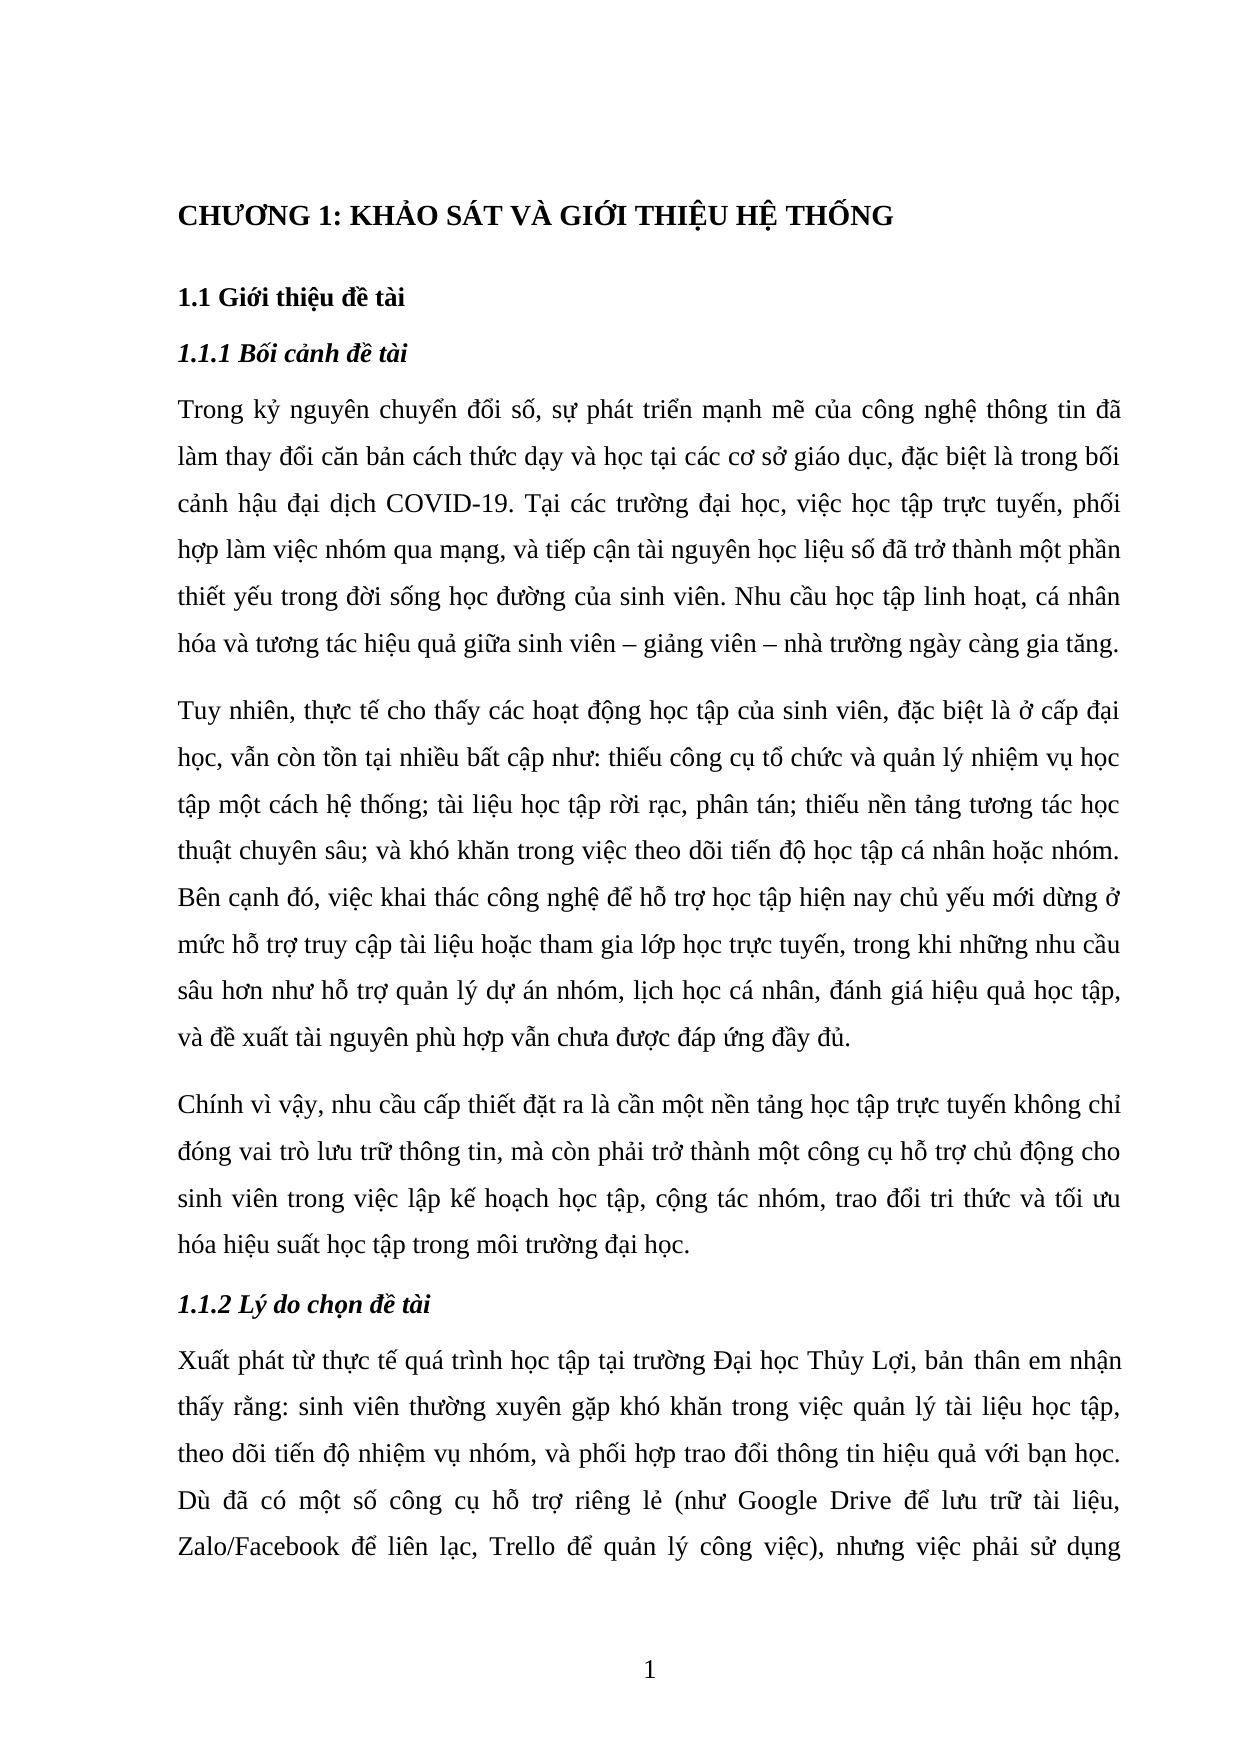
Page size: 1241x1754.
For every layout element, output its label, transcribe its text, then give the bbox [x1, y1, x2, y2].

text Tuy nhiên, thực tế cho thấy các hoạt động học tập của sinh viên, đặc biệt là ở cấp đại học, vẫn còn tồn tại nhiều bất cập như: thiếu công cụ tổ chức và quản lý nhiệm vụ học tập một cách hệ thống; tài liệu học tập rời rạc, phân tán; thiếu nền tảng tương tác học thuật chuyên sâu; và khó khăn trong việc theo dõi tiến độ học tập cá nhân hoặc nhóm. Bên cạnh đó, việc khai thác công nghệ để hỗ trợ học tập hiện nay chủ yếu mới dừng ở mức hỗ trợ truy cập tài liệu hoặc tham gia lớp học trực tuyến, trong khi những nhu cầu sâu hơn như hỗ trợ quản lý dự án nhóm, lịch học cá nhân, đánh giá hiệu quả học tập, và đề xuất tài nguyên phù hợp vẫn chưa được đáp ứng đầy đủ. [177, 694, 1122, 1052]
text Trong kỷ nguyên chuyển đổi số, sự phát triển mạnh mẽ của công nghệ thông tin đã làm thay đổi căn bản cách thức dạy và học tại các cơ sở giáo dục, đặc biệt là trong bối cảnh hậu đại dịch COVID-19. Tại các trường đại học, việc học tập trực tuyến, phối hợp làm việc nhóm qua mạng, và tiếp cận tài nguyên học liệu số đã trở thành một phần thiết yếu trong đời sống học đường của sinh viên. Nhu cầu học tập linh hoạt, cá nhân hóa và tương tác hiệu quả giữa sinh viên – giảng viên – nhà trường ngày càng gia tăng. [177, 393, 1122, 658]
subtitle KHẢO SÁT VÀ GIỚI THIỆU HỆ THỐNG [177, 198, 1122, 231]
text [177, 1344, 1122, 1562]
subtitle 1.1 Giới thiệu đề tài [177, 281, 1122, 312]
text Chính vì vậy, nhu cầu cấp thiết đặt ra là cần một nền tảng học tập trực tuyến không chỉ đóng vai trò lưu trữ thông tin, mà còn phải trở thành một công cụ hỗ trợ chủ động cho sinh viên trong việc lập kế hoạch học tập, cộng tác nhóm, trao đổi tri thức và tối ưu hóa hiệu suất học tập trong môi trường đại học. [177, 1088, 1122, 1260]
subtitle 1.1.2 Lý do chọn đề tài [177, 1288, 1122, 1319]
subtitle 1.1.1 Bối cảnh đề tài [177, 337, 1122, 368]
